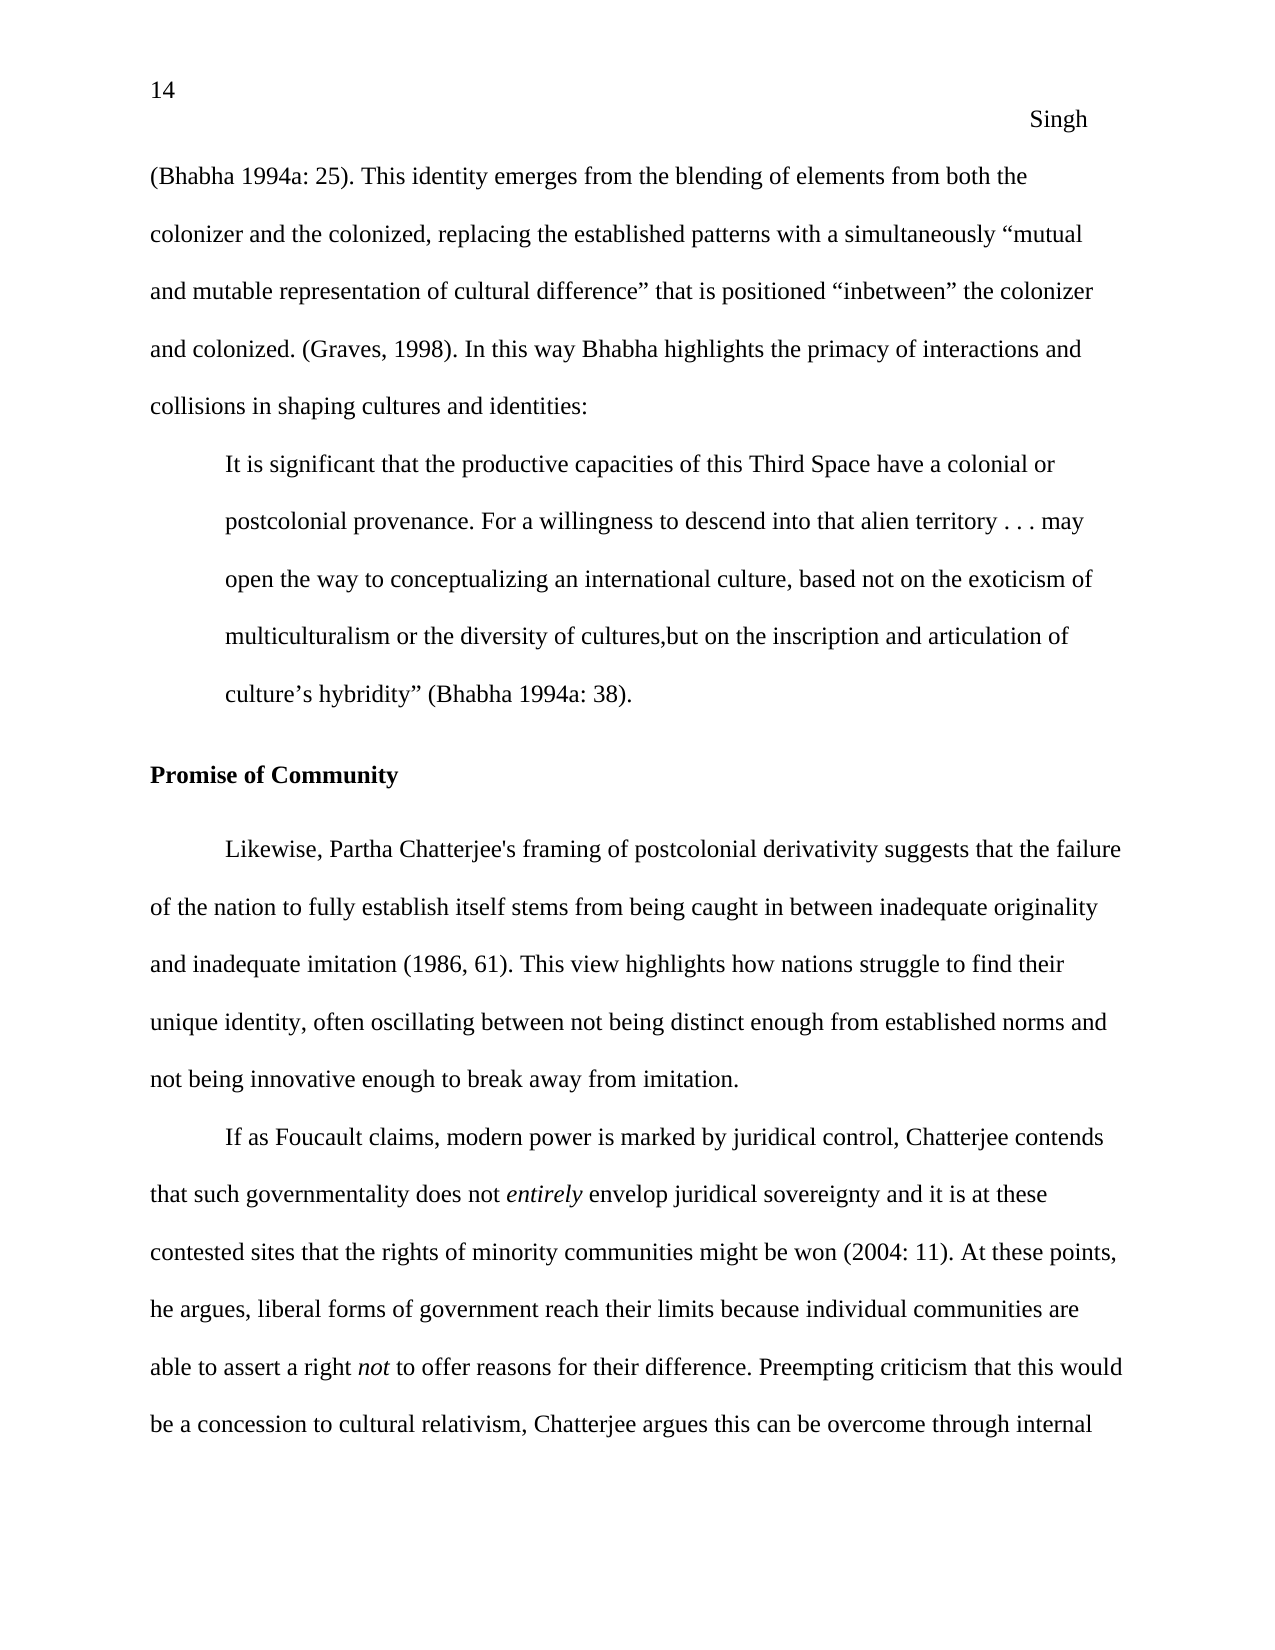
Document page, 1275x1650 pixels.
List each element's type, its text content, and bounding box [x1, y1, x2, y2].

text It is significant that the productive capacities of this Third Space have a colonial or postcolonial provenance. For a willingness to descend into that alien territory . . . may open the way to conceptualizing an international culture, based not on the exoticism of multiculturalism or the diversity of cultures,but on the inscription and articulation of culture’s hybridity” (Bhabha 1994a: 38). [225, 449, 1125, 707]
text Likewise, Partha Chatterjee's framing of postcolonial derivativity suggests that the failure of the nation to fully establish itself stems from being caught in between inadequate originality and inadequate imitation (1986, 61). This view highlights how nations struggle to find their unique identity, often oscillating between not being distinct enough from established norms and not being innovative enough to break away from imitation. [150, 834, 1125, 1093]
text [150, 161, 1125, 420]
text Promise of Community [150, 760, 1125, 789]
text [150, 1122, 1125, 1438]
